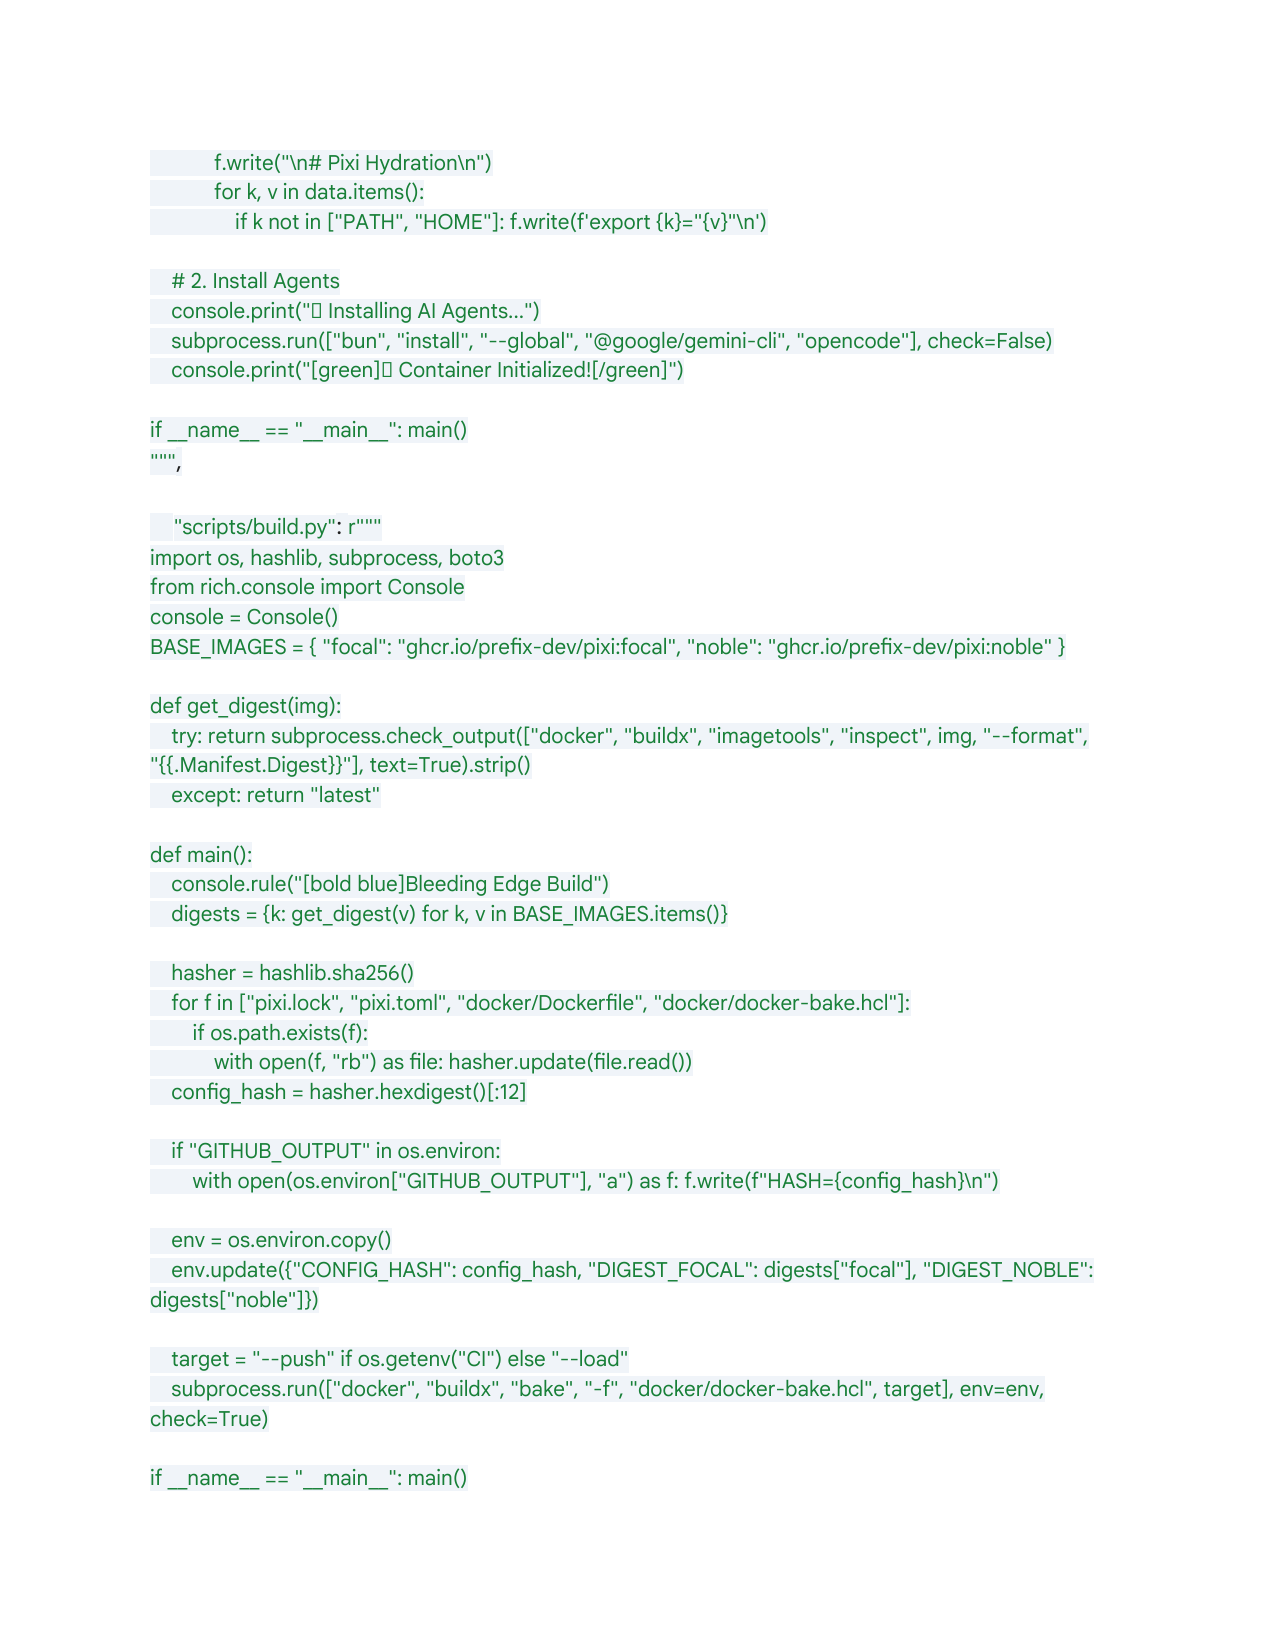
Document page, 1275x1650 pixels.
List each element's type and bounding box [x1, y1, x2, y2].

text [150, 150, 1125, 1491]
